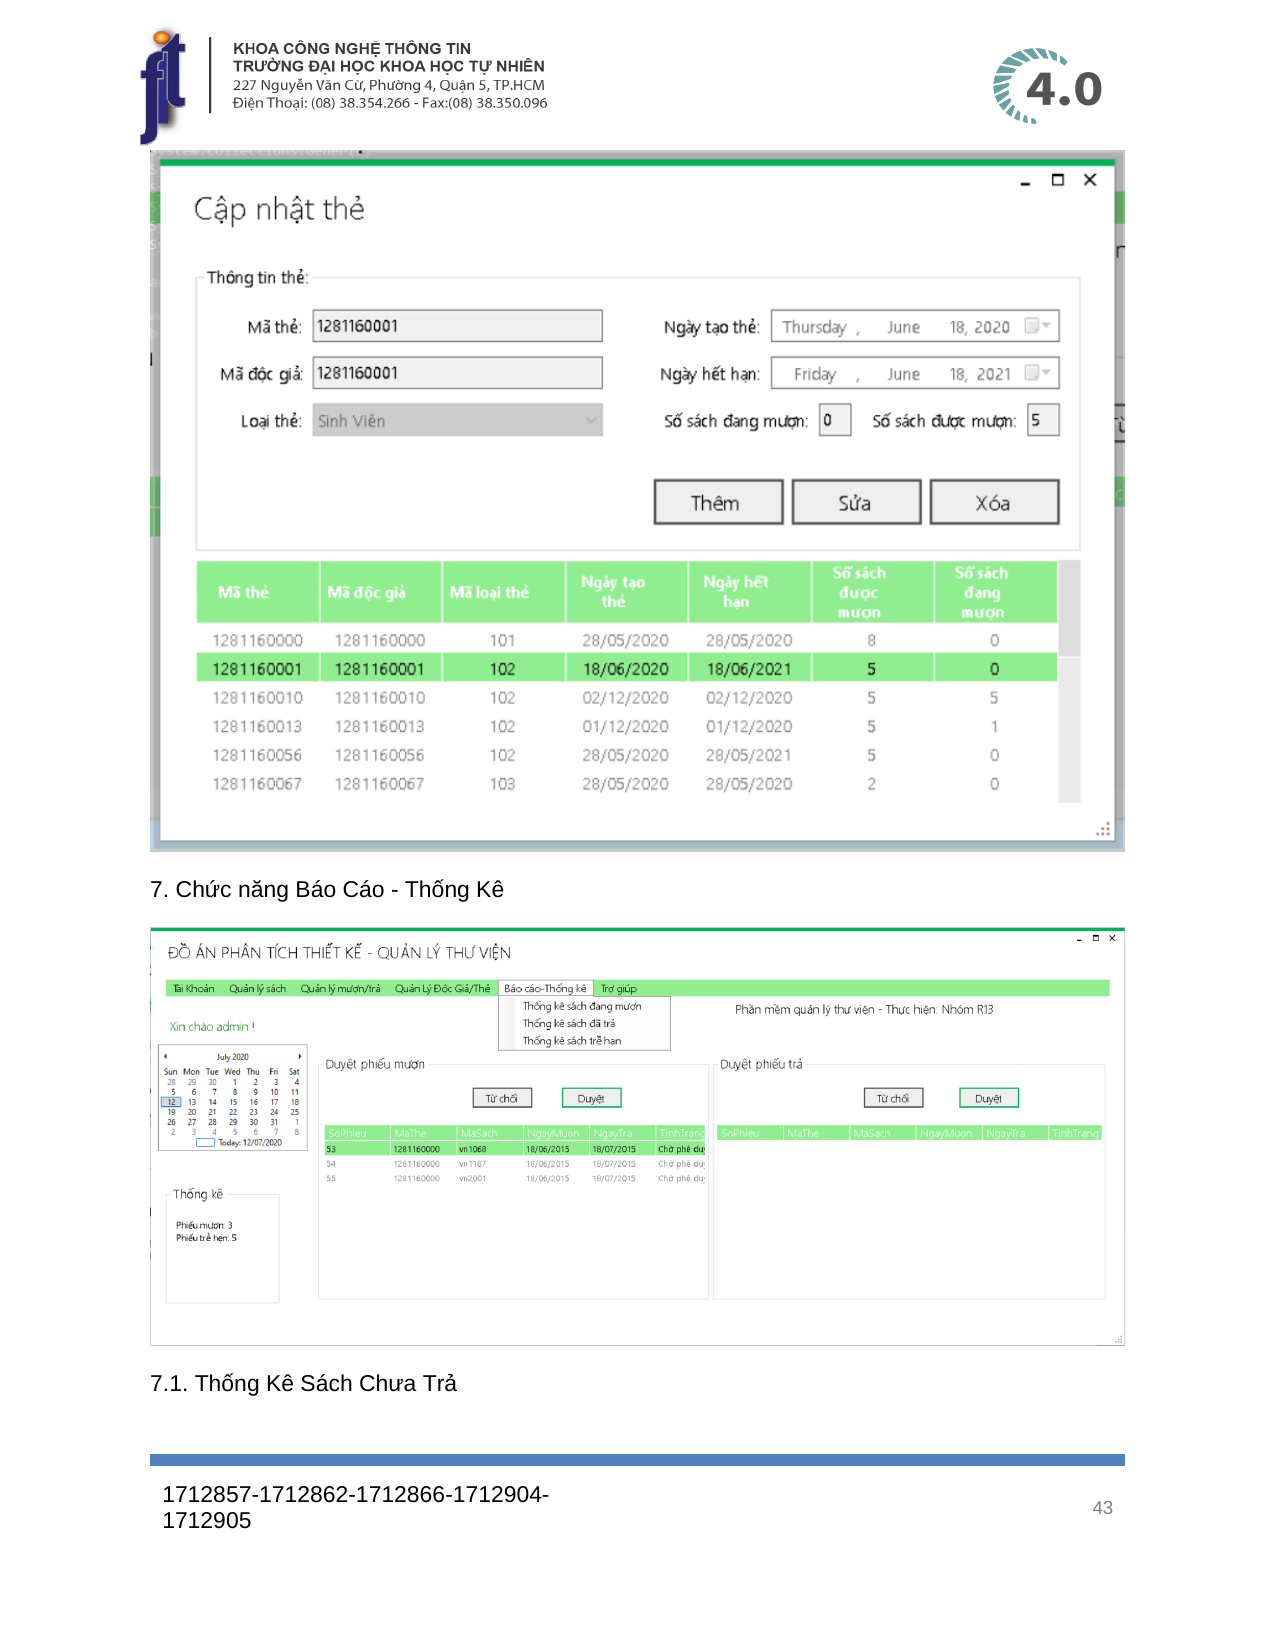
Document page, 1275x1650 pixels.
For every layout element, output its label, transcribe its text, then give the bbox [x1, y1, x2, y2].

picture [150, 927, 1125, 1346]
picture [117, 21, 1125, 852]
picture [985, 41, 1108, 127]
text 7. Chức năng Báo Cáo - Thống Kê [150, 876, 1125, 902]
text 7.1. Thống Kê Sách Chưa Trả [150, 1370, 1125, 1396]
